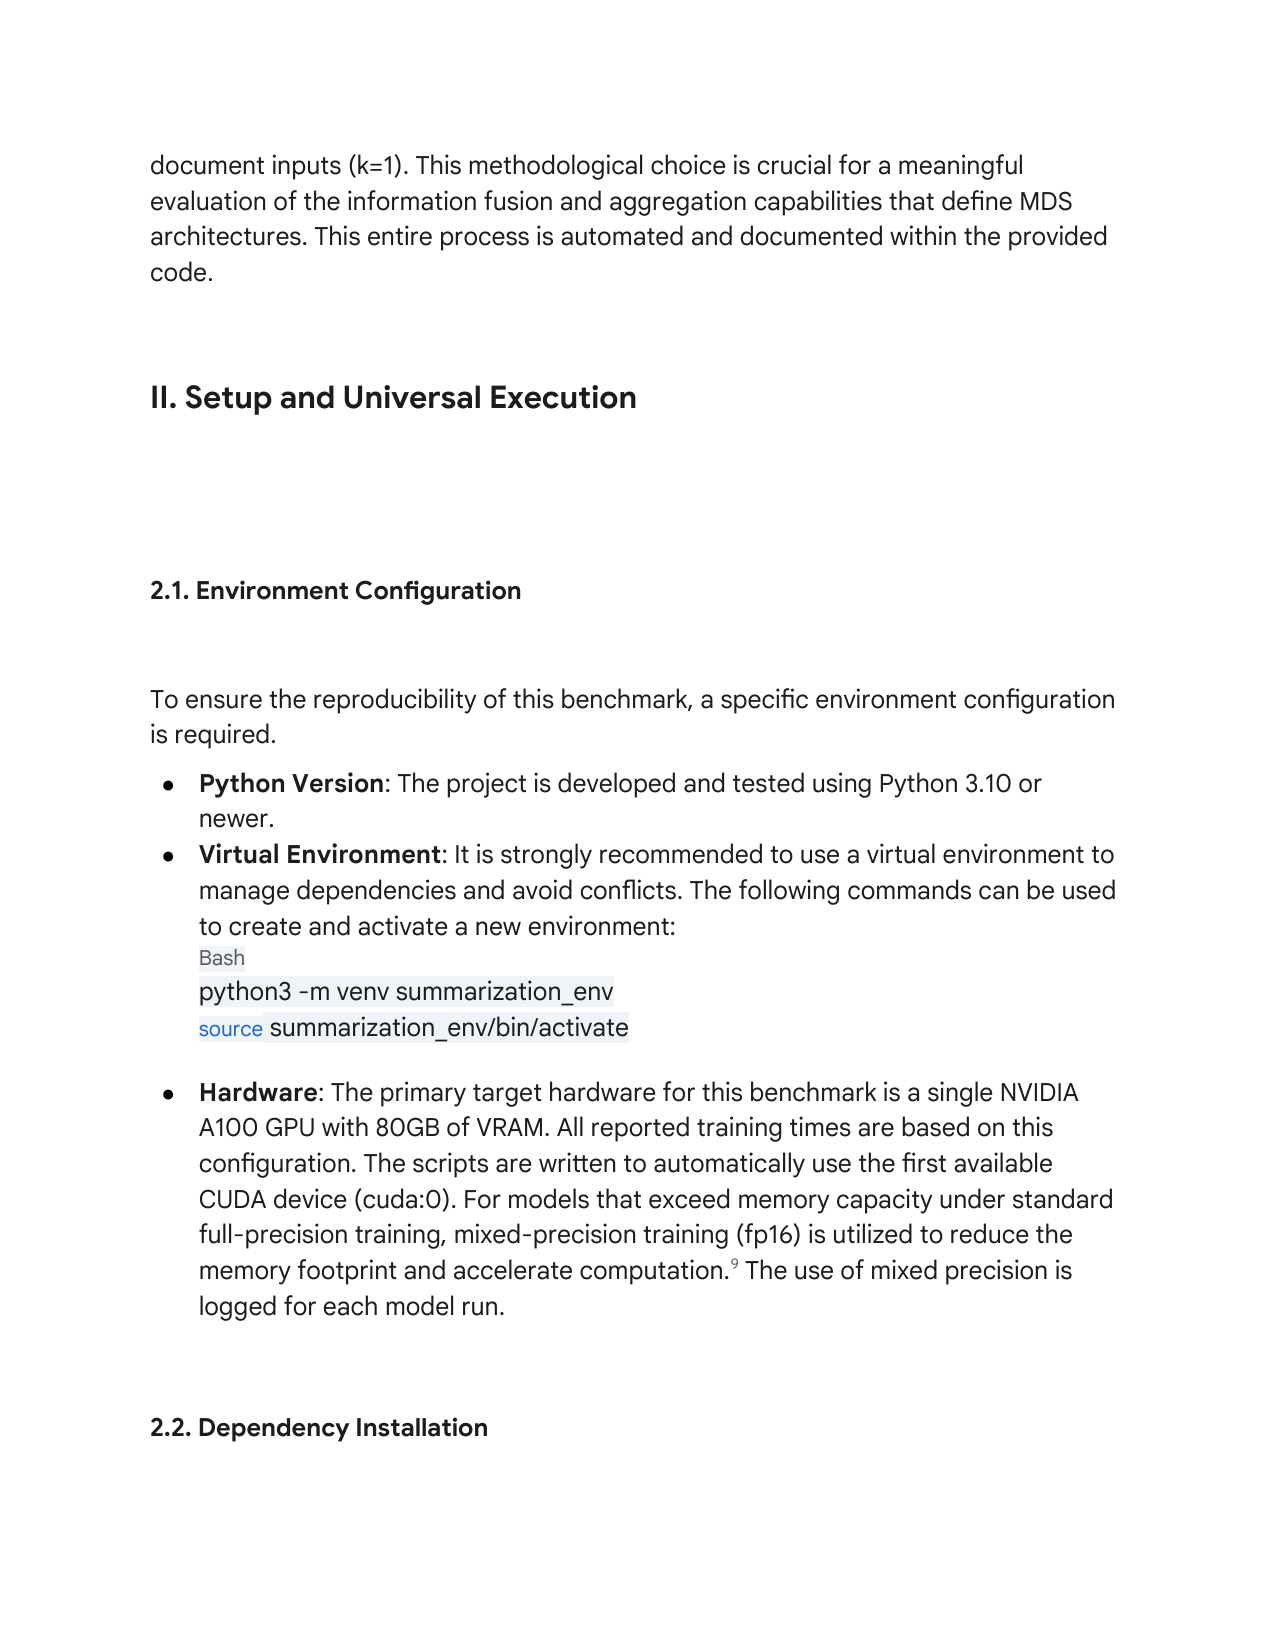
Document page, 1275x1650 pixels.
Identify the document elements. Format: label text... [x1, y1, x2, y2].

text To ensure the reproducibility of this benchmark, a specific environment configuration is required. [150, 684, 1125, 751]
subtitle II. Setup and Universal Execution [150, 379, 1125, 418]
list Python Version: The project is developed and tested using Python 3.10 or newer. [161, 768, 1125, 835]
subtitle 2.1. Environment Configuration [150, 575, 1125, 606]
list Hardware: The primary target hardware for this benchmark is a single NVIDIA A100 GPU with 80GB of VRAM. All reported training times are based on this configuration. The scripts are written to automatically use the first available CUDA device (cuda:0). For models that exceed memory capacity under standard full-precision training, mixed-precision training (fp16) is utilized to reduce the memory footprint and accelerate computation.9 The use of mixed precision is logged for each model run. [161, 1077, 1125, 1323]
list Virtual Environment: It is strongly recommended to use a virtual environment to manage dependencies and avoid conflicts. The following commands can be used to create and activate a new environment: Bash python3 -m venv summarization_env source summarization_env/bin/activate [161, 839, 1125, 1073]
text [150, 150, 1125, 288]
subtitle 2.2. Dependency Installation [150, 1413, 1125, 1444]
